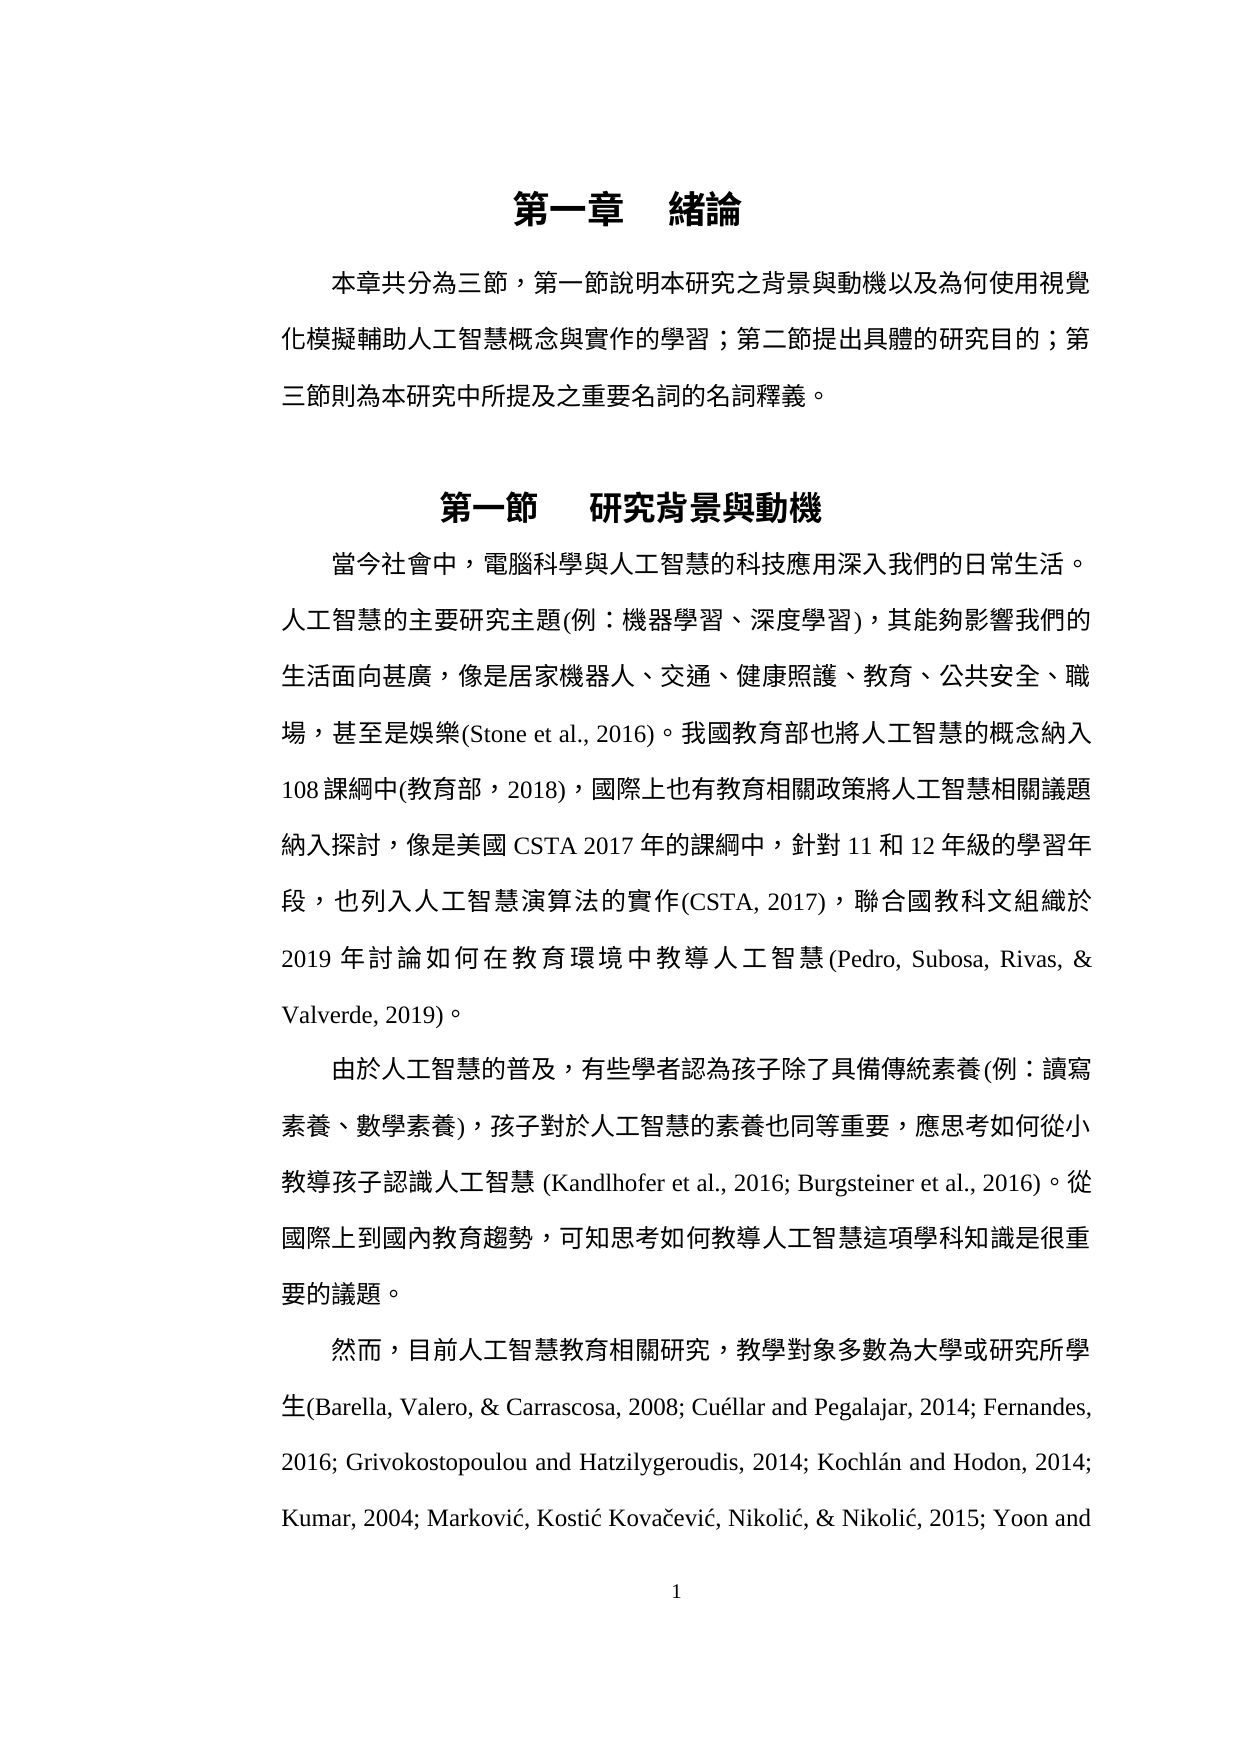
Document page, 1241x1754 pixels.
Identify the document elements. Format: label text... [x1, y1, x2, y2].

text 由於人工智慧的普及，有些學者認為孩子除了具備傳統素養(例：讀寫素養、數學素養)，孩子對於人工智慧的素養也同等重要，應思考如何從小教導孩子認識人工智慧 (Kandlhofer et al., 2016; Burgsteiner et al., 2016)。從國際上到國內教育趨勢，可知思考如何教導人工智慧這項學科知識是很重要的議題。 [281, 1049, 1092, 1312]
text 緒論 [218, 169, 1092, 244]
text 研究背景與動機 [218, 469, 1092, 544]
text 本章共分為三節，第一節說明本研究之背景與動機以及為何使用視覺化模擬輔助人工智慧概念與實作的學習；第二節提出具體的研究目的；第三節則為本研究中所提及之重要名詞的名詞釋義。 [281, 263, 1092, 413]
text 當今社會中，電腦科學與人工智慧的科技應用深入我們的日常生活。人工智慧的主要研究主題(例：機器學習、深度學習)，其能夠影響我們的生活面向甚廣，像是居家機器人、交通、健康照護、教育、公共安全、職場，甚至是娛樂(Stone et al., 2016)。我國教育部也將人工智慧的概念納入108課綱中(教育部，2018)，國際上也有教育相關政策將人工智慧相關議題納入探討，像是美國 CSTA 2017 年的課綱中，針對 11 和 12 年級的學習年段，也列入人工智慧演算法的實作(CSTA, 2017)，聯合國教科文組織於2019年討論如何在教育環境中教導人工智慧(Pedro, Subosa, Rivas, & Valverde, 2019)。 [281, 544, 1092, 1031]
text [281, 1330, 1092, 1536]
